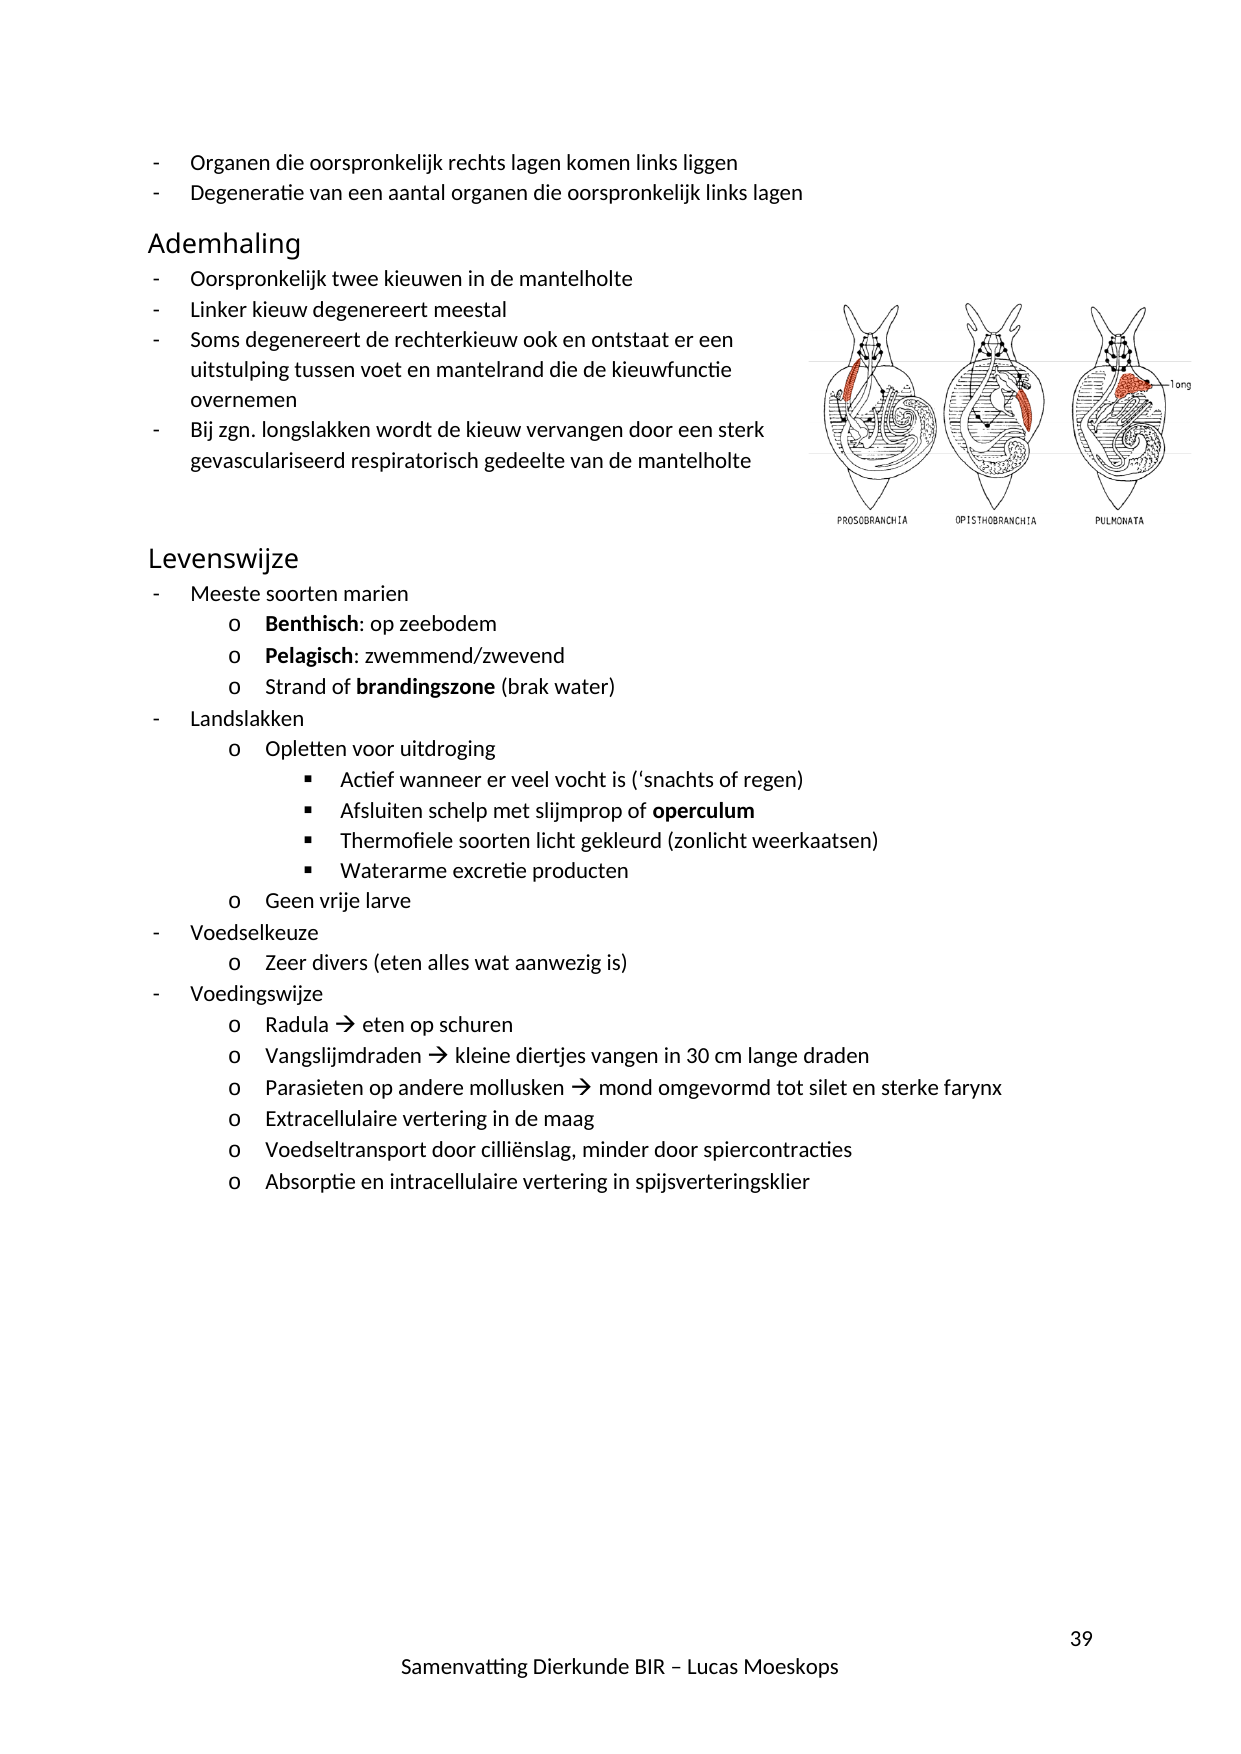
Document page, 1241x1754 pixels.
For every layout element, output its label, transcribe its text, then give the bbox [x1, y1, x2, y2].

list Voedseltransport door cilliënslag, minder door spiercontracties [228, 1136, 1093, 1165]
list Afsluiten schelp met slijmprop of operculum [303, 796, 1093, 824]
list Opletten voor uitdroging [228, 734, 1093, 763]
picture [807, 300, 1191, 531]
list Soms degenereert de rechterkieuw ook en ontstaat er een uitstulping tussen voet en mantelrand die de kieuwfunctie overnemen [153, 325, 807, 413]
subtitle Levenswijze [148, 539, 1093, 576]
list Linker kieuw degenereert meestal [153, 295, 1093, 323]
list Extracellulaire vertering in de maag [228, 1104, 1093, 1133]
list Thermofiele soorten licht gekleurd (zonlicht weerkaatsen) [303, 826, 1093, 854]
list Waterarme excretie producten [303, 856, 1093, 884]
subtitle Ademhaling [148, 225, 1093, 262]
list Organen die oorspronkelijk rechts lagen komen links liggen [153, 148, 1093, 176]
list Voedselkeuze [153, 918, 1093, 946]
list Geen vrije larve [228, 886, 1093, 916]
list Parasieten op andere mollusken mond omgevormd tot silet en sterke farynx [228, 1073, 1093, 1102]
list Zeer divers (eten alles wat aanwezig is) [228, 948, 1093, 977]
list Landslakken [153, 704, 1093, 732]
list Bij zgn. longslakken wordt de kieuw vervangen door een sterk gevasculariseerd respiratorisch gedeelte van de mantelholte [153, 416, 807, 474]
list Pelagisch: zwemmend/zwevend [228, 641, 1093, 670]
list Oorspronkelijk twee kieuwen in de mantelholte [153, 264, 1093, 292]
list Degeneratie van een aantal organen die oorspronkelijk links lagen [153, 178, 1093, 206]
list Actief wanneer er veel vocht is (‘snachts of regen) [303, 766, 1093, 793]
list Absorptie en intracellulaire vertering in spijsverteringsklier [228, 1167, 1093, 1196]
list Strand of brandingszone (brak water) [228, 672, 1093, 702]
list Benthisch: op zeebodem [228, 609, 1093, 639]
list Voedingswijze [153, 979, 1093, 1007]
list Radula eten op schuren [228, 1010, 1093, 1039]
list Meeste soorten marien [153, 579, 1093, 607]
list Vangslijmdraden kleine diertjes vangen in 30 cm lange draden [228, 1041, 1093, 1070]
